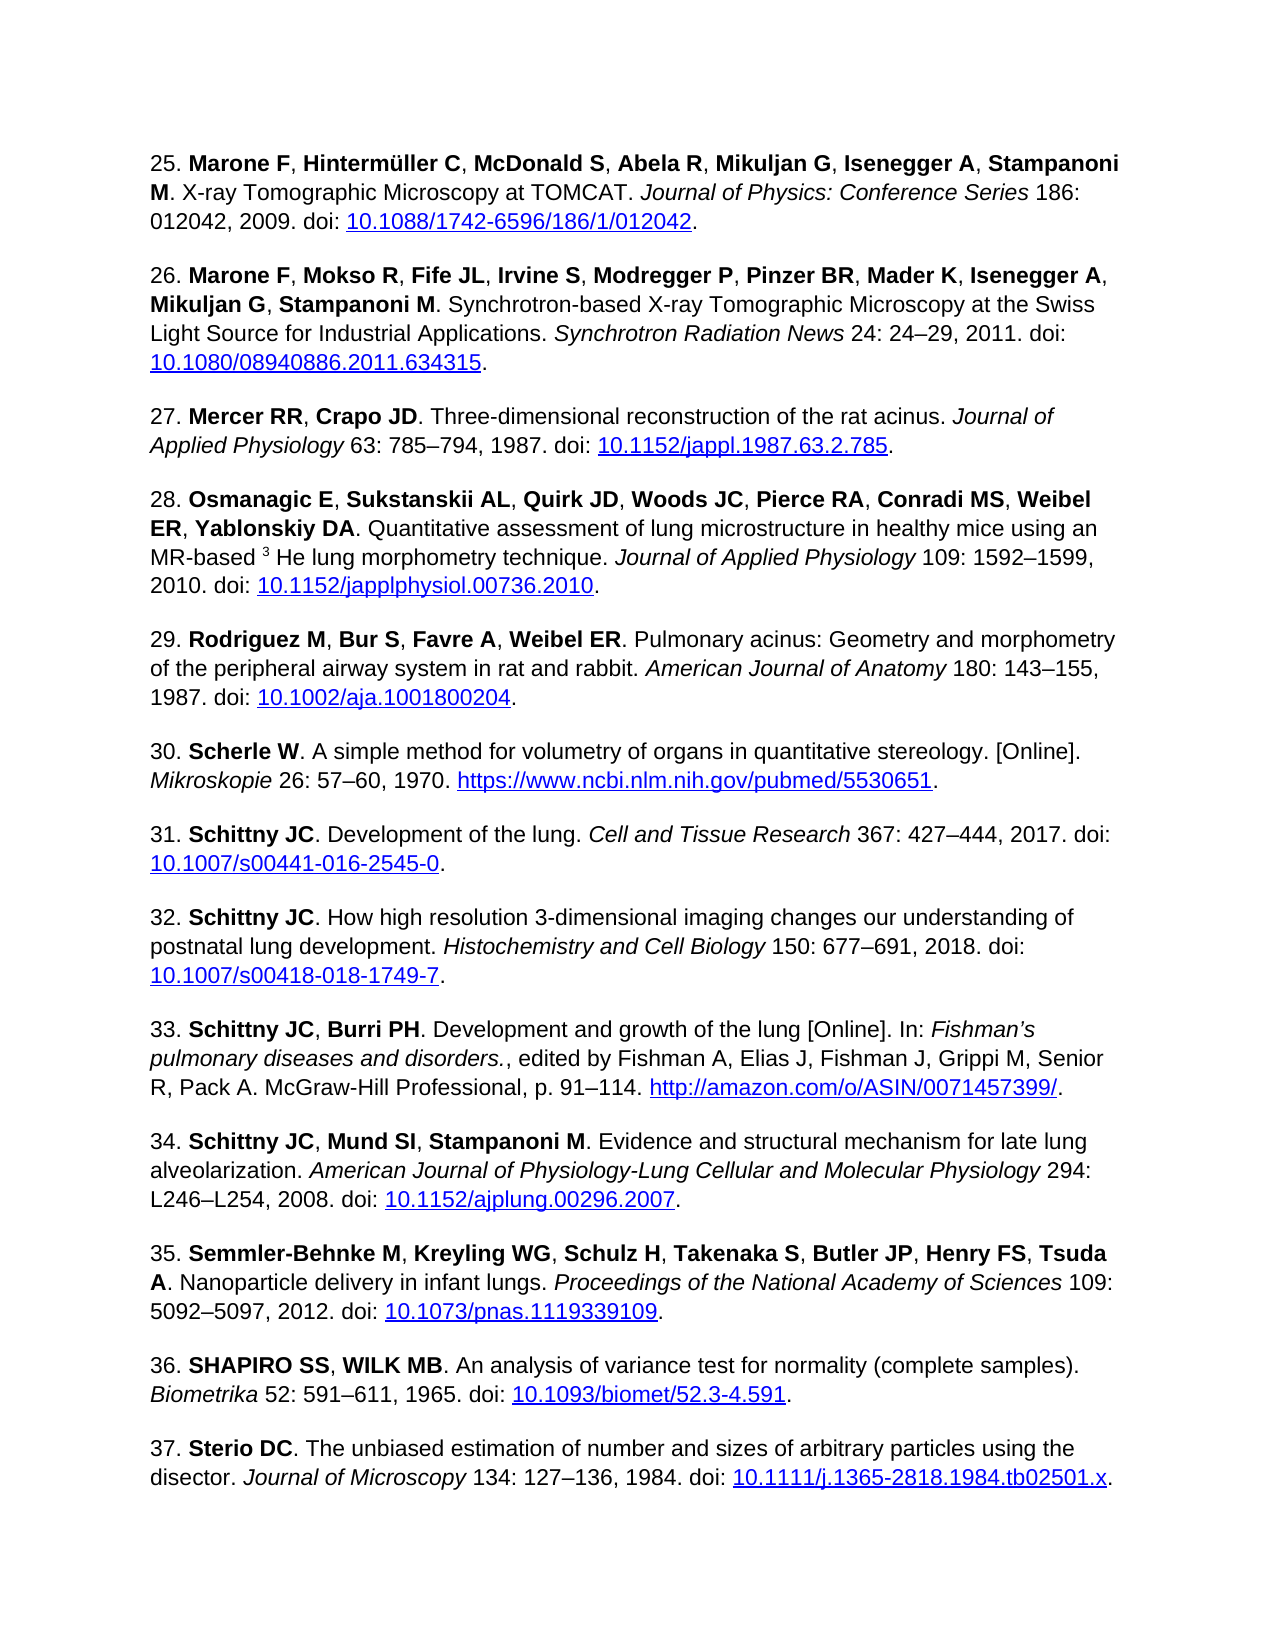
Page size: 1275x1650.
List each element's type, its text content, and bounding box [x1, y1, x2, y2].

text 36. SHAPIRO SS, WILK MB. An analysis of variance test for normality (complete samples). Biometrika 52: 591–611, 1965. doi: 10.1093/biomet/52.3-4.591. [150, 1352, 1125, 1407]
text 25. Marone F, Hintermüller C, McDonald S, Abela R, Mikuljan G, Isenegger A, Stampanoni M. X-ray Tomographic Microscopy at TOMCAT. Journal of Physics: Conference Series 186: 012042, 2009. doi: 10.1088/1742-6596/186/1/012042. [150, 150, 1125, 234]
text 33. Schittny JC, Burri PH. Development and growth of the lung [Online]. In: Fishman’s pulmonary diseases and disorders., edited by Fishman A, Elias J, Fishman J, Grippi M, Senior R, Pack A. McGraw-Hill Professional, p. 91–114. http://amazon.com/o/ASIN/0071457399/. [150, 1016, 1125, 1100]
text 26. Marone F, Mokso R, Fife JL, Irvine S, Modregger P, Pinzer BR, Mader K, Isenegger A, Mikuljan G, Stampanoni M. Synchrotron-based X-ray Tomographic Microscopy at the Swiss Light Source for Industrial Applications. Synchrotron Radiation News 24: 24–29, 2011. doi: 10.1080/08940886.2011.634315. [150, 262, 1125, 375]
text 31. Schittny JC. Development of the lung. Cell and Tissue Research 367: 427–444, 2017. doi: 10.1007/s00441-016-2545-0. [150, 821, 1125, 877]
text 28. Osmanagic E, Sukstanskii AL, Quirk JD, Woods JC, Pierce RA, Conradi MS, Weibel ER, Yablonskiy DA. Quantitative assessment of lung microstructure in healthy mice using an MR-based 3 He lung morphometry technique. Journal of Applied Physiology 109: 1592–1599, 2010. doi: 10.1152/japplphysiol.00736.2010. [150, 486, 1125, 599]
text 27. Mercer RR, Crapo JD. Three-dimensional reconstruction of the rat acinus. Journal of Applied Physiology 63: 785–794, 1987. doi: 10.1152/jappl.1987.63.2.785. [150, 403, 1125, 458]
text 37. Sterio DC. The unbiased estimation of number and sizes of arbitrary particles using the disector. Journal of Microscopy 134: 127–136, 1984. doi: 10.1111/j.1365-2818.1984.tb02501.x. [150, 1434, 1125, 1490]
text 34. Schittny JC, Mund SI, Stampanoni M. Evidence and structural mechanism for late lung alveolarization. American Journal of Physiology-Lung Cellular and Molecular Physiology 294: L246–L254, 2008. doi: 10.1152/ajplung.00296.2007. [150, 1128, 1125, 1212]
text 35. Semmler-Behnke M, Kreyling WG, Schulz H, Takenaka S, Butler JP, Henry FS, Tsuda A. Nanoparticle delivery in infant lungs. Proceedings of the National Academy of Sciences 109: 5092–5097, 2012. doi: 10.1073/pnas.1119339109. [150, 1240, 1125, 1324]
text 30. Scherle W. A simple method for volumetry of organs in quantitative stereology. [Online]. Mikroskopie 26: 57–60, 1970. https://www.ncbi.nlm.nih.gov/pubmed/5530651. [150, 738, 1125, 794]
text 29. Rodriguez M, Bur S, Favre A, Weibel ER. Pulmonary acinus: Geometry and morphometry of the peripheral airway system in rat and rabbit. American Journal of Anatomy 180: 143–155, 1987. doi: 10.1002/aja.1001800204. [150, 626, 1125, 711]
text 32. Schittny JC. How high resolution 3-dimensional imaging changes our understanding of postnatal lung development. Histochemistry and Cell Biology 150: 677–691, 2018. doi: 10.1007/s00418-018-1749-7. [150, 904, 1125, 988]
